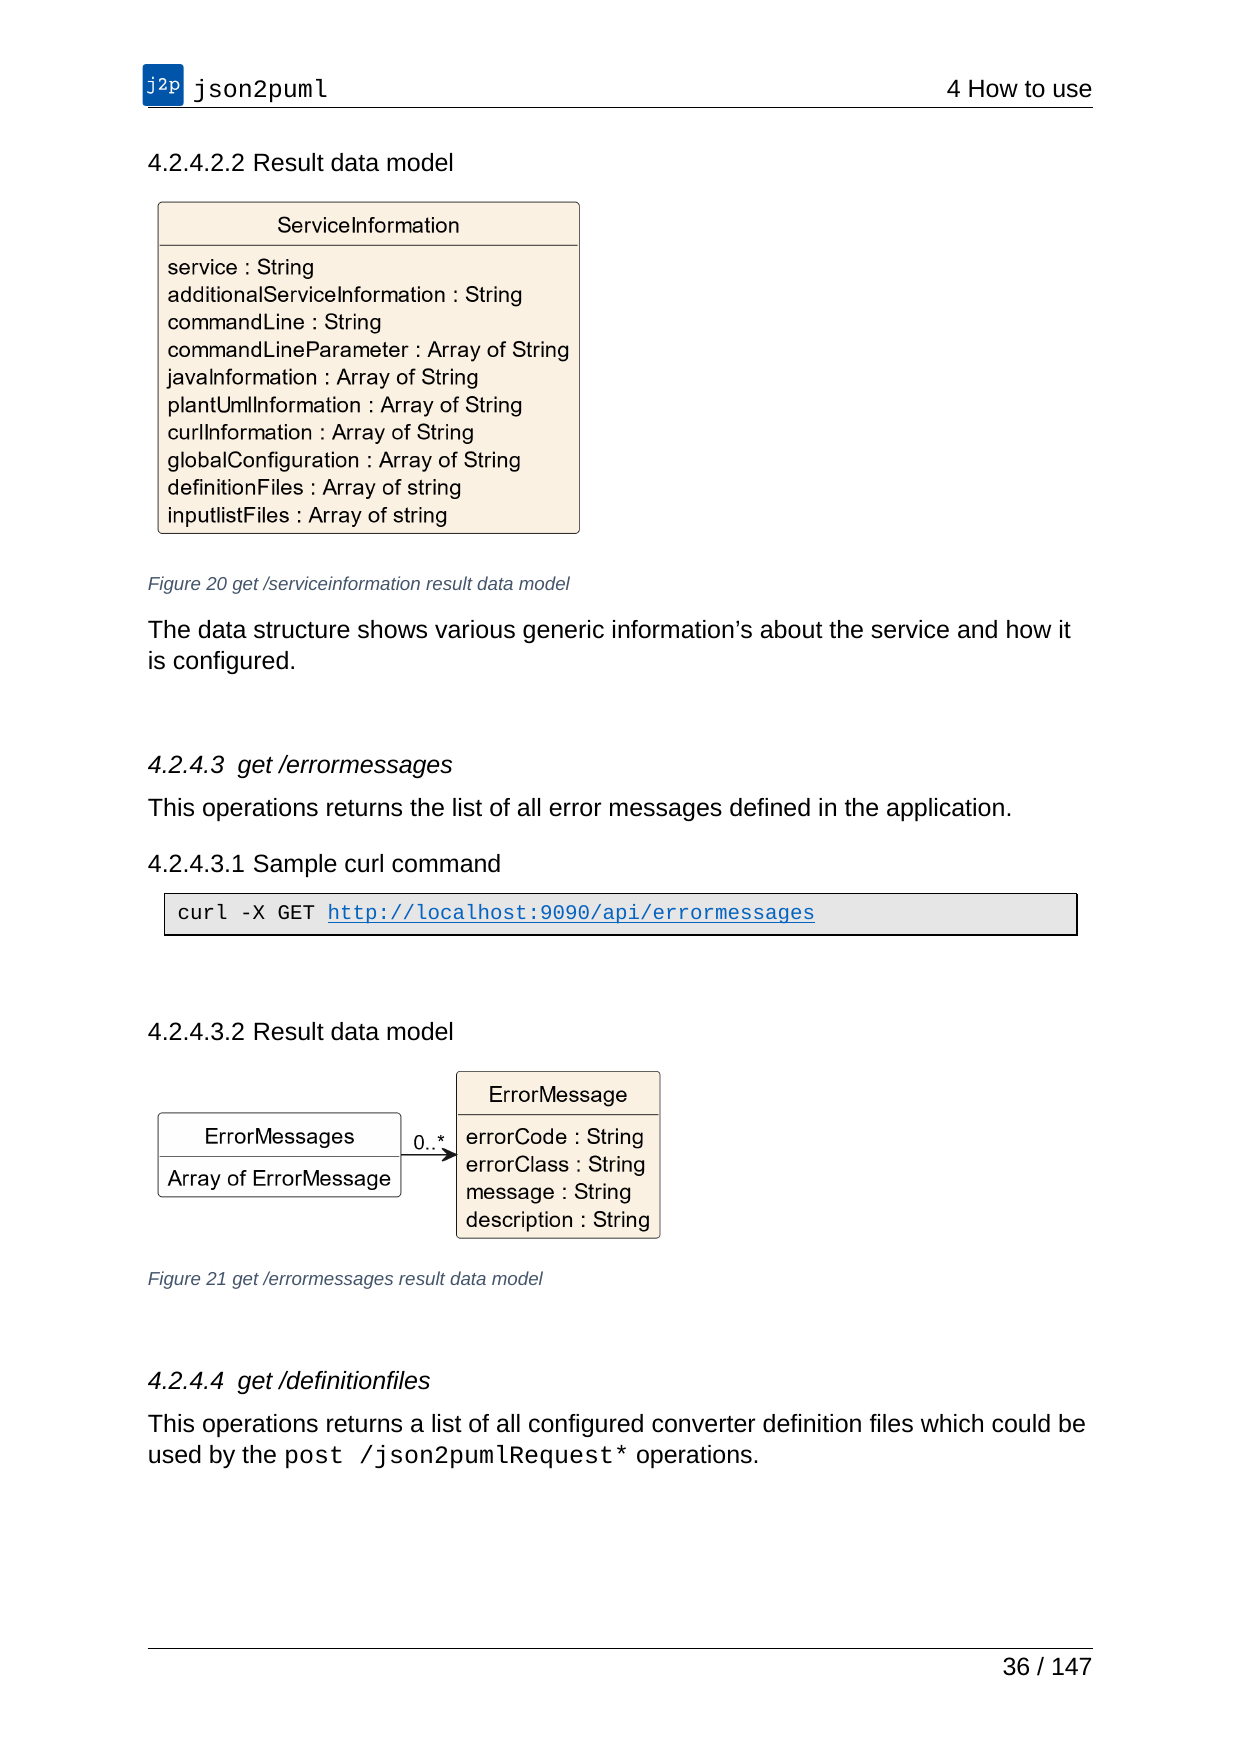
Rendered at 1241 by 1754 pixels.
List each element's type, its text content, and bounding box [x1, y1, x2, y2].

text Figure 20 get /serviceinformation result data model [148, 573, 1093, 594]
text The data structure shows various generic information’s about the service and how it is configured. [148, 615, 1093, 675]
text This operations returns the list of all error messages defined in the application. [148, 793, 1093, 822]
text Figure 21 get /errormessages result data model [148, 1267, 1093, 1289]
subtitle Result data model [148, 148, 1093, 176]
text This operations returns a list of all configured converter definition files which could be used by the post /json2pumlRequest* operations. [148, 1409, 1093, 1471]
subtitle Result data model [148, 1017, 1093, 1046]
subtitle get /definitionfiles [148, 1366, 1093, 1394]
subtitle get /errormessages [148, 750, 1093, 778]
picture [142, 64, 184, 106]
picture [147, 1061, 670, 1249]
subtitle Sample curl command [148, 849, 1093, 878]
text curl -X GET http://localhost:9090/api/errormessages [165, 894, 1076, 934]
picture [147, 191, 601, 554]
